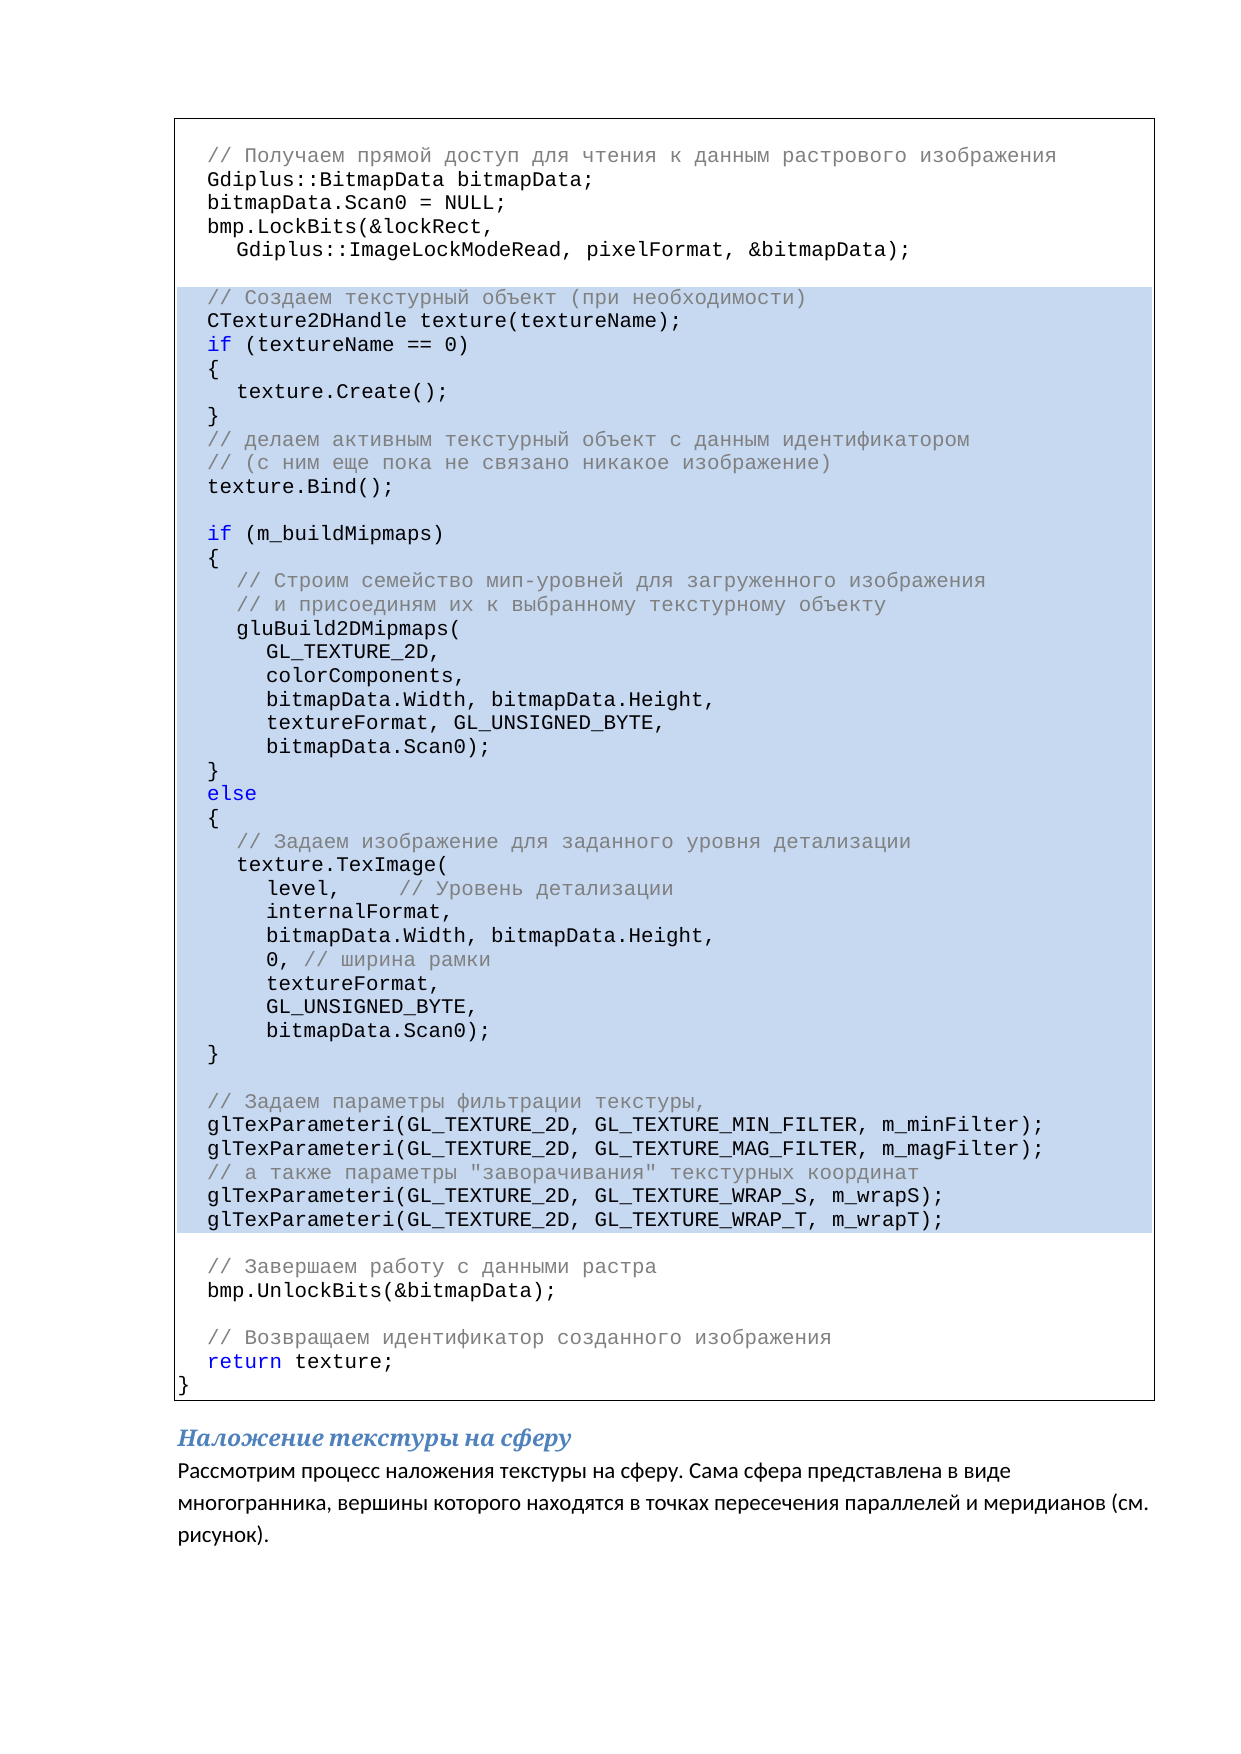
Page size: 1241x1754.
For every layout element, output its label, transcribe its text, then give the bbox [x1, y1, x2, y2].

text textureFormat, GL_UNSIGNED_BYTE, [177, 712, 1152, 736]
text glTexParameteri(GL_TEXTURE_2D, GL_TEXTURE_WRAP_T, m_wrapT); [177, 1209, 1152, 1233]
text level, // Уровень детализации [177, 878, 1152, 902]
text } [177, 405, 1152, 429]
text // Строим семейство мип-уровней для загруженного изображения [177, 571, 1152, 594]
text bitmapData.Width, bitmapData.Height, [177, 689, 1152, 712]
text // Задаем изображение для заданного уровня детализации [177, 831, 1152, 854]
text bitmapData.Scan0); [177, 736, 1152, 760]
text } [177, 760, 1152, 783]
text Рассмотрим процесс наложения текстуры на сферу. Сама сфера представлена в виде многогранника, вершины которого находятся в точках пересечения параллелей и меридианов (см. рисунок). [177, 1456, 1152, 1548]
text // и присоединям их к выбранному текстурному объекту [177, 594, 1152, 618]
text bmp.UnlockBits(&bitmapData); [177, 1280, 1152, 1303]
text else [177, 783, 1152, 807]
text bitmapData.Scan0); [177, 1020, 1152, 1043]
text return texture; [177, 1351, 1152, 1371]
subtitle Наложение текстуры на сферу [177, 1426, 1152, 1452]
text Gdiplus::BitmapData bitmapData; [177, 168, 1152, 192]
text internalFormat, [177, 902, 1152, 925]
text // Получаем прямой доступ для чтения к данным растрового изображения [177, 145, 1152, 168]
text Gdiplus::ImageLockModeRead, pixelFormat, &bitmapData); [177, 239, 1152, 263]
text bitmapData.Width, bitmapData.Height, [177, 925, 1152, 949]
text gluBuild2DMipmaps( [177, 618, 1152, 641]
text colorComponents, [177, 665, 1152, 689]
text GL_TEXTURE_2D, [177, 641, 1152, 665]
text // а также параметры "заворачивания" текстурных координат [177, 1162, 1152, 1185]
text textureFormat, [177, 972, 1152, 996]
text { [177, 547, 1152, 571]
text GL_UNSIGNED_BYTE, [177, 996, 1152, 1020]
text glTexParameteri(GL_TEXTURE_2D, GL_TEXTURE_MIN_FILTER, m_minFilter); [177, 1114, 1152, 1138]
text // Завершаем работу с данными растра [177, 1256, 1152, 1280]
text } [175, 1371, 1154, 1400]
text { [177, 807, 1152, 831]
text glTexParameteri(GL_TEXTURE_2D, GL_TEXTURE_MAG_FILTER, m_magFilter); [177, 1138, 1152, 1162]
text glTexParameteri(GL_TEXTURE_2D, GL_TEXTURE_WRAP_S, m_wrapS); [177, 1185, 1152, 1209]
text { [177, 358, 1152, 381]
text 0, // ширина рамки [177, 949, 1152, 972]
text CTexture2DHandle texture(textureName); [177, 310, 1152, 334]
text bitmapData.Scan0 = NULL; [177, 192, 1152, 216]
text // Задаем параметры фильтрации текстуры, [177, 1091, 1152, 1114]
text if (m_buildMipmaps) [177, 523, 1152, 547]
text texture.TexImage( [177, 854, 1152, 878]
text // Возвращаем идентификатор созданного изображения [177, 1327, 1152, 1351]
text // Создаем текстурный объект (при необходимости) [177, 287, 1152, 310]
text } [177, 1043, 1152, 1067]
text if (textureName == 0) [177, 334, 1152, 358]
text // делаем активным текстурный объект с данным идентификатором [177, 429, 1152, 452]
text bmp.LockBits(&lockRect, [177, 216, 1152, 239]
text texture.Create(); [177, 381, 1152, 405]
text texture.Bind(); [177, 476, 1152, 499]
text // (с ним еще пока не связано никакое изображение) [177, 452, 1152, 476]
